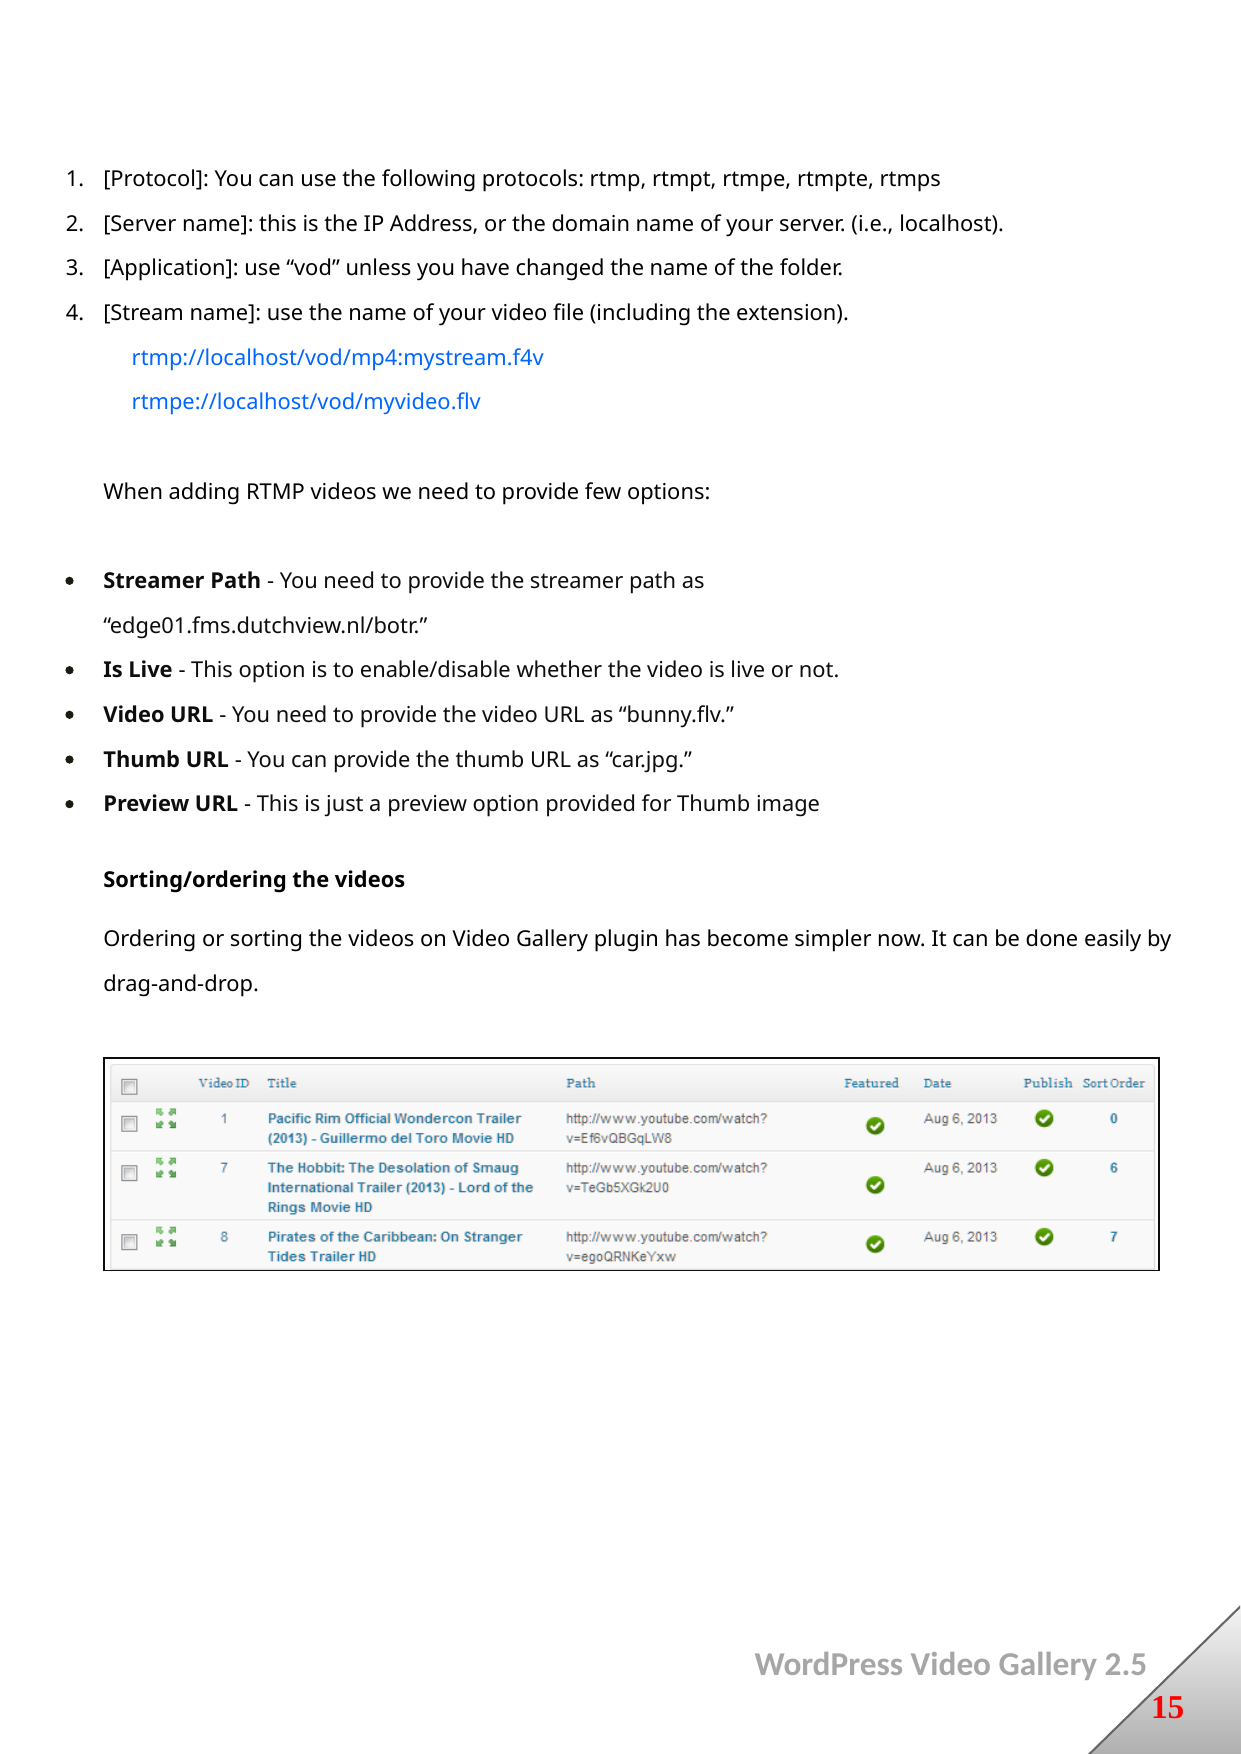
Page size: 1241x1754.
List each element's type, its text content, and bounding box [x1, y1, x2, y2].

text rtmp://localhost/vod/mp4:mystream.f4v [103, 342, 1181, 371]
picture [105, 1059, 1158, 1270]
list [Application]: use “vod” unless you have changed the name of the folder. [66, 252, 1181, 282]
text rtmpe://localhost/vod/myvideo.flv [103, 386, 1181, 416]
text Sorting/ordering the videos [103, 864, 1181, 893]
text When adding RTMP videos we need to provide few options: [103, 476, 1181, 505]
list [Stream name]: use the name of your video file (including the extension). [66, 297, 1181, 327]
list [Server name]: this is the IP Address, or the domain name of your server. (i.e., localhost). [66, 207, 1181, 237]
text Ordering or sorting the videos on Video Gallery plugin has become simpler now. It can be done easily by drag-and-drop. [103, 923, 1181, 998]
table_header Streamer Path - You need to provide the streamer path as “edge01.fms.dutchview.nl/botr.” Is Live - This option is to enable/disable whether the video is live or not. Video URL - You need to provide the video URL as “bunny.flv.” Thumb URL - You can provide the thumb URL as “car.jpg.” Preview URL - This is just a preview option provided for Thumb image [64, 565, 1147, 864]
list [Protocol]: You can use the following protocols: rtmp, rtmpt, rtmpe, rtmpte, rtmps [66, 163, 1181, 193]
